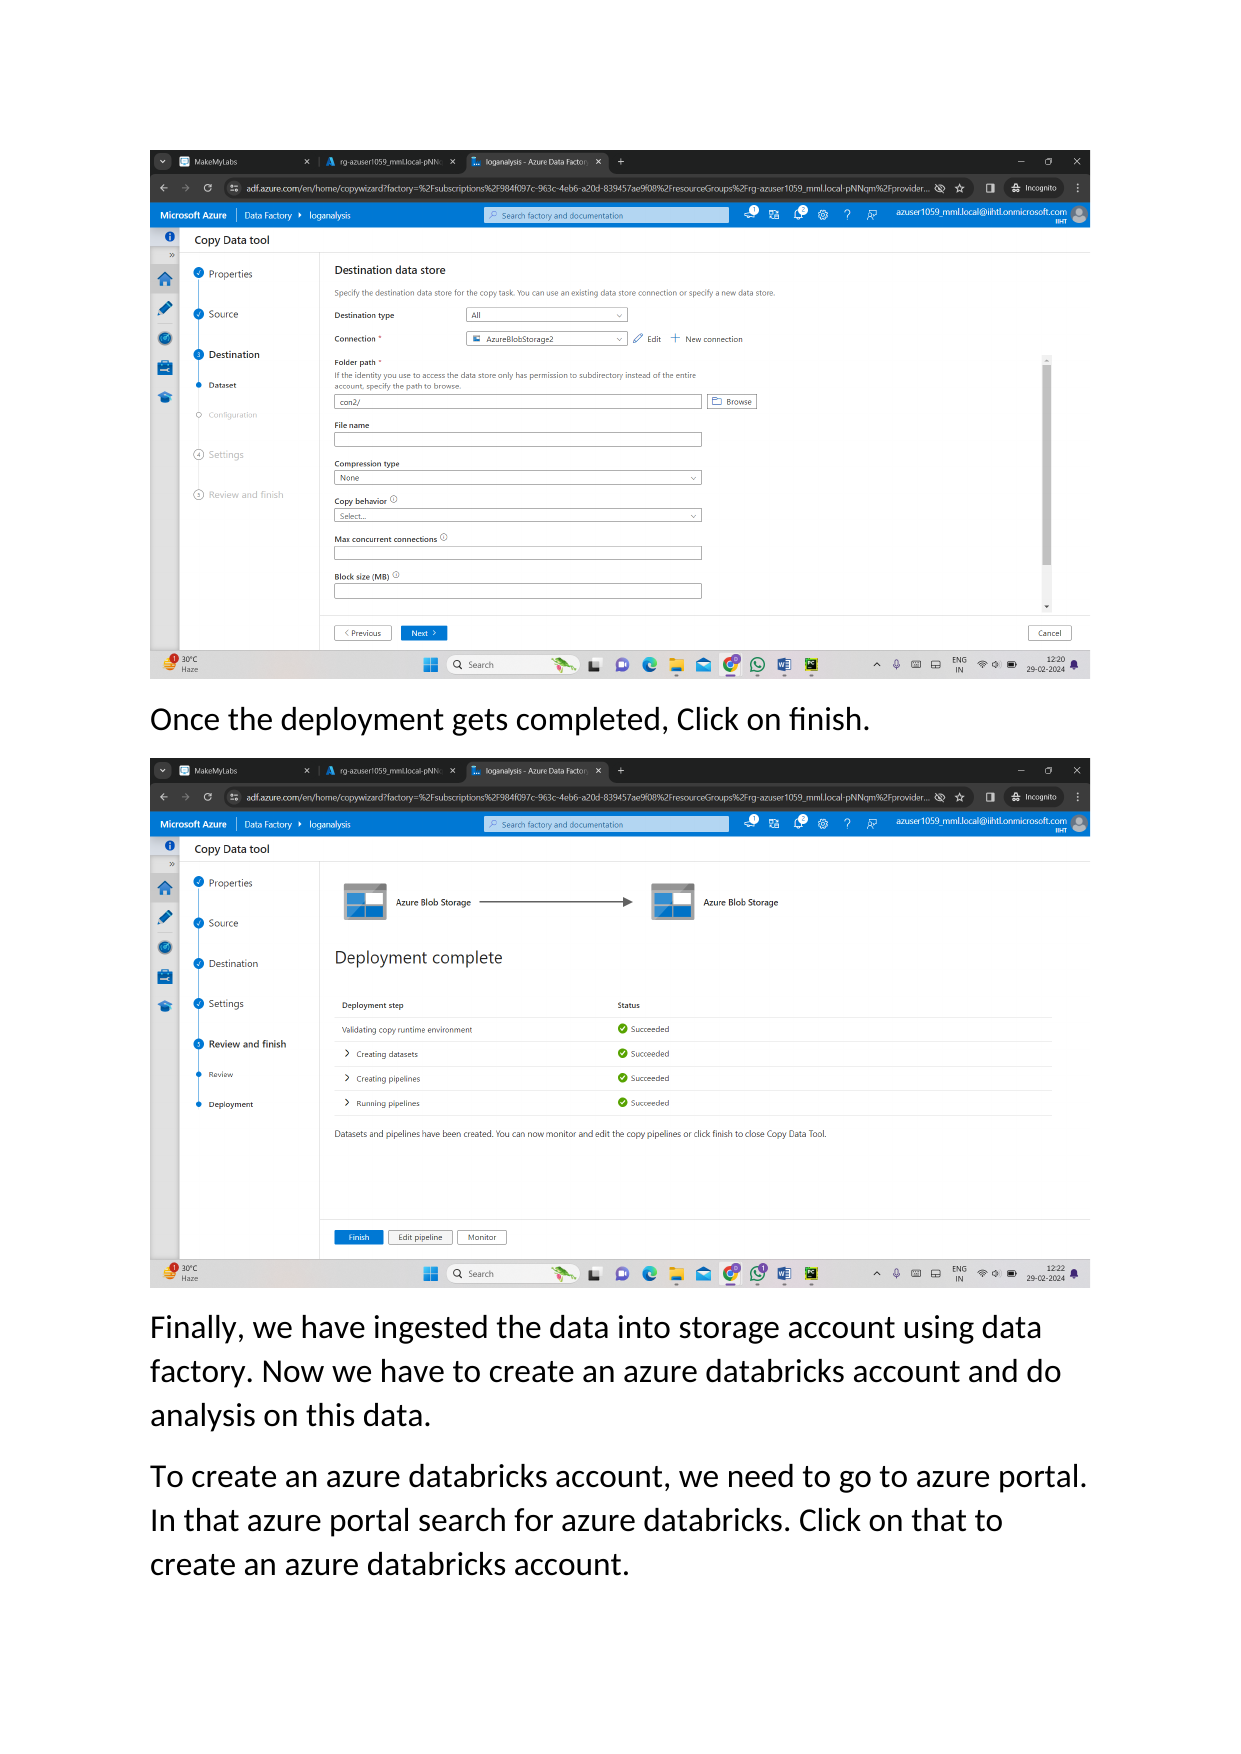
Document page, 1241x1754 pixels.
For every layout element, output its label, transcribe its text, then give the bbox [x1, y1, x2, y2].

picture [150, 150, 1091, 679]
text Once the deployment gets completed, Click on finish. [150, 698, 1090, 738]
picture [150, 758, 1091, 1288]
text Finally, we have ingested the data into storage account using data factory. Now we have to create an azure databricks account and do analysis on this data. [150, 1306, 1090, 1435]
text To create an azure databricks account, we need to go to azure portal. In that azure portal search for azure databricks. Click on that to create an azure databricks account. [150, 1454, 1090, 1583]
